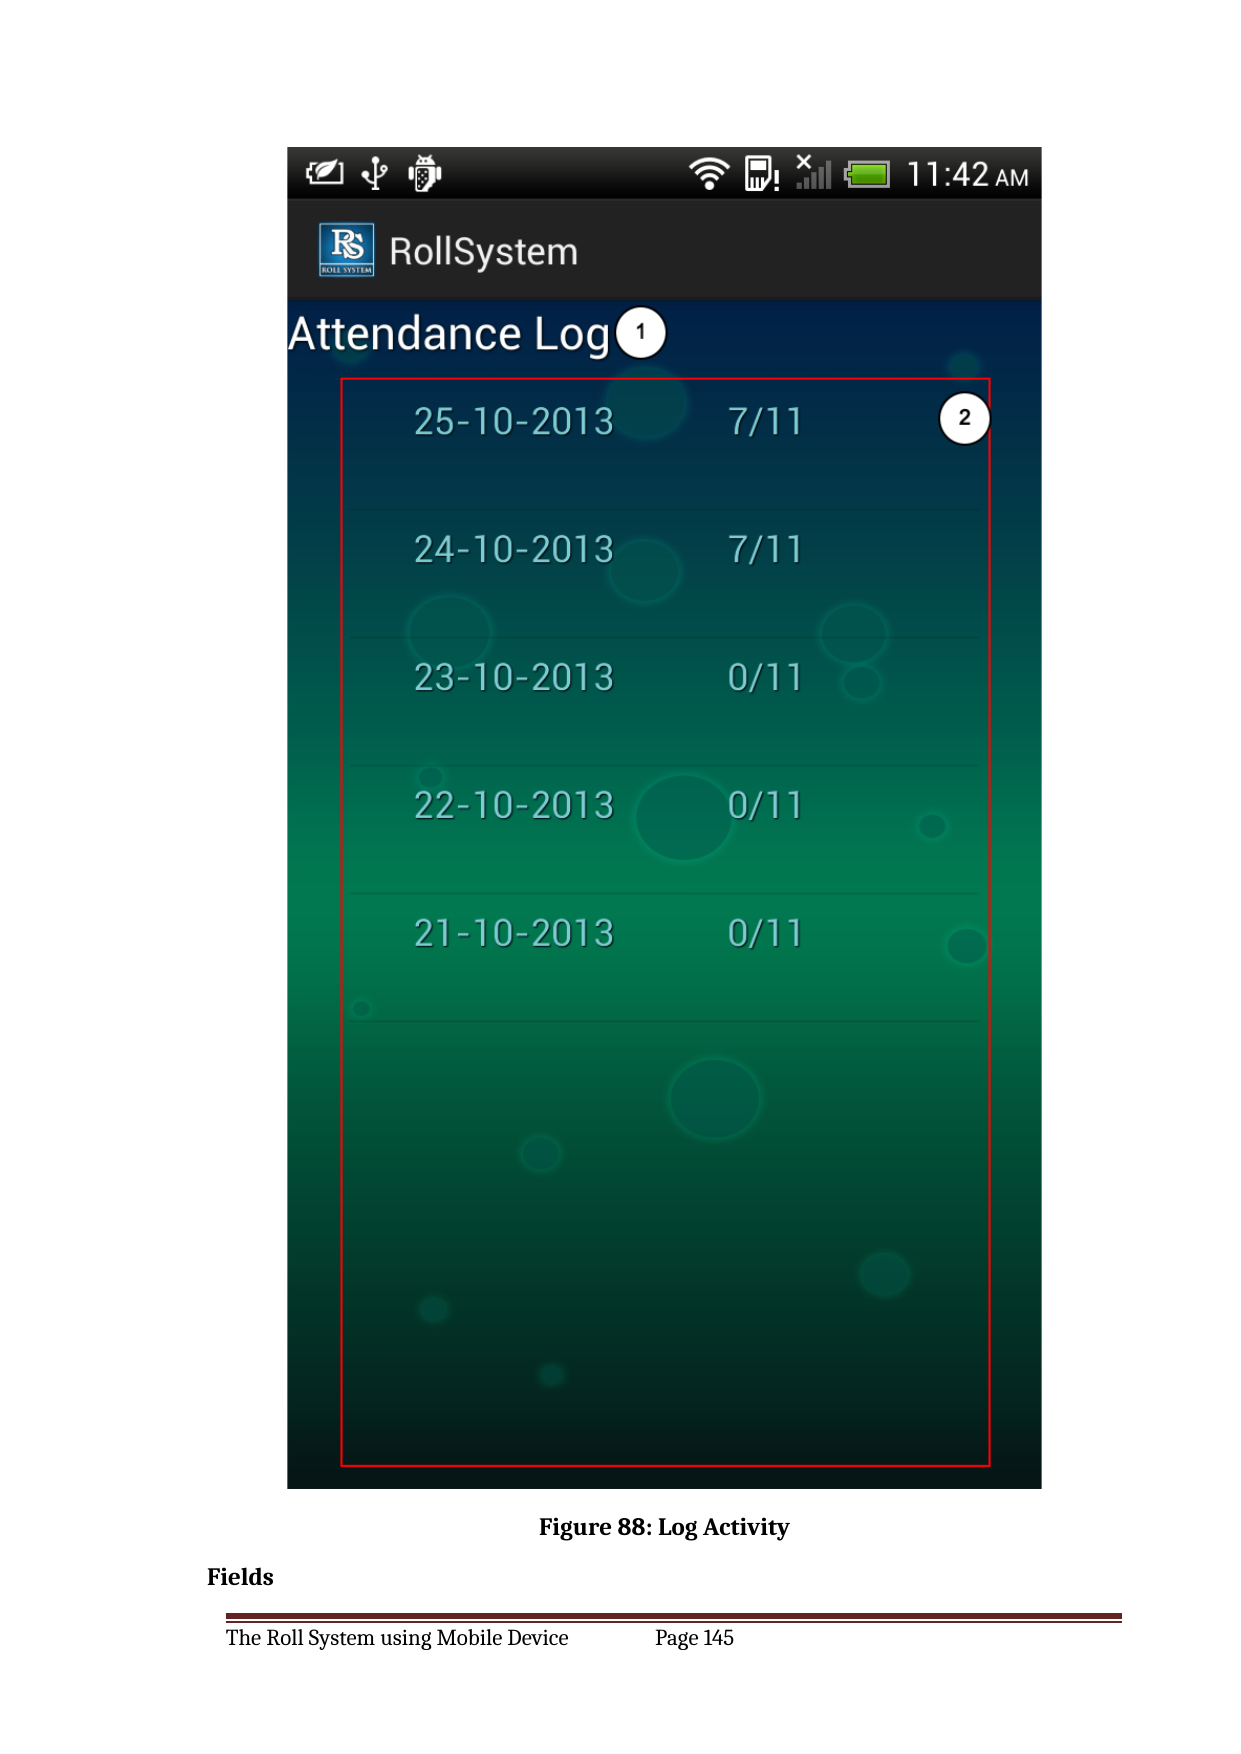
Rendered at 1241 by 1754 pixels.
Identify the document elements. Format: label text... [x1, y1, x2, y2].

picture [287, 147, 1042, 1489]
text Figure 88: Log Activity [207, 1513, 1122, 1542]
text Fields [207, 1563, 1122, 1592]
